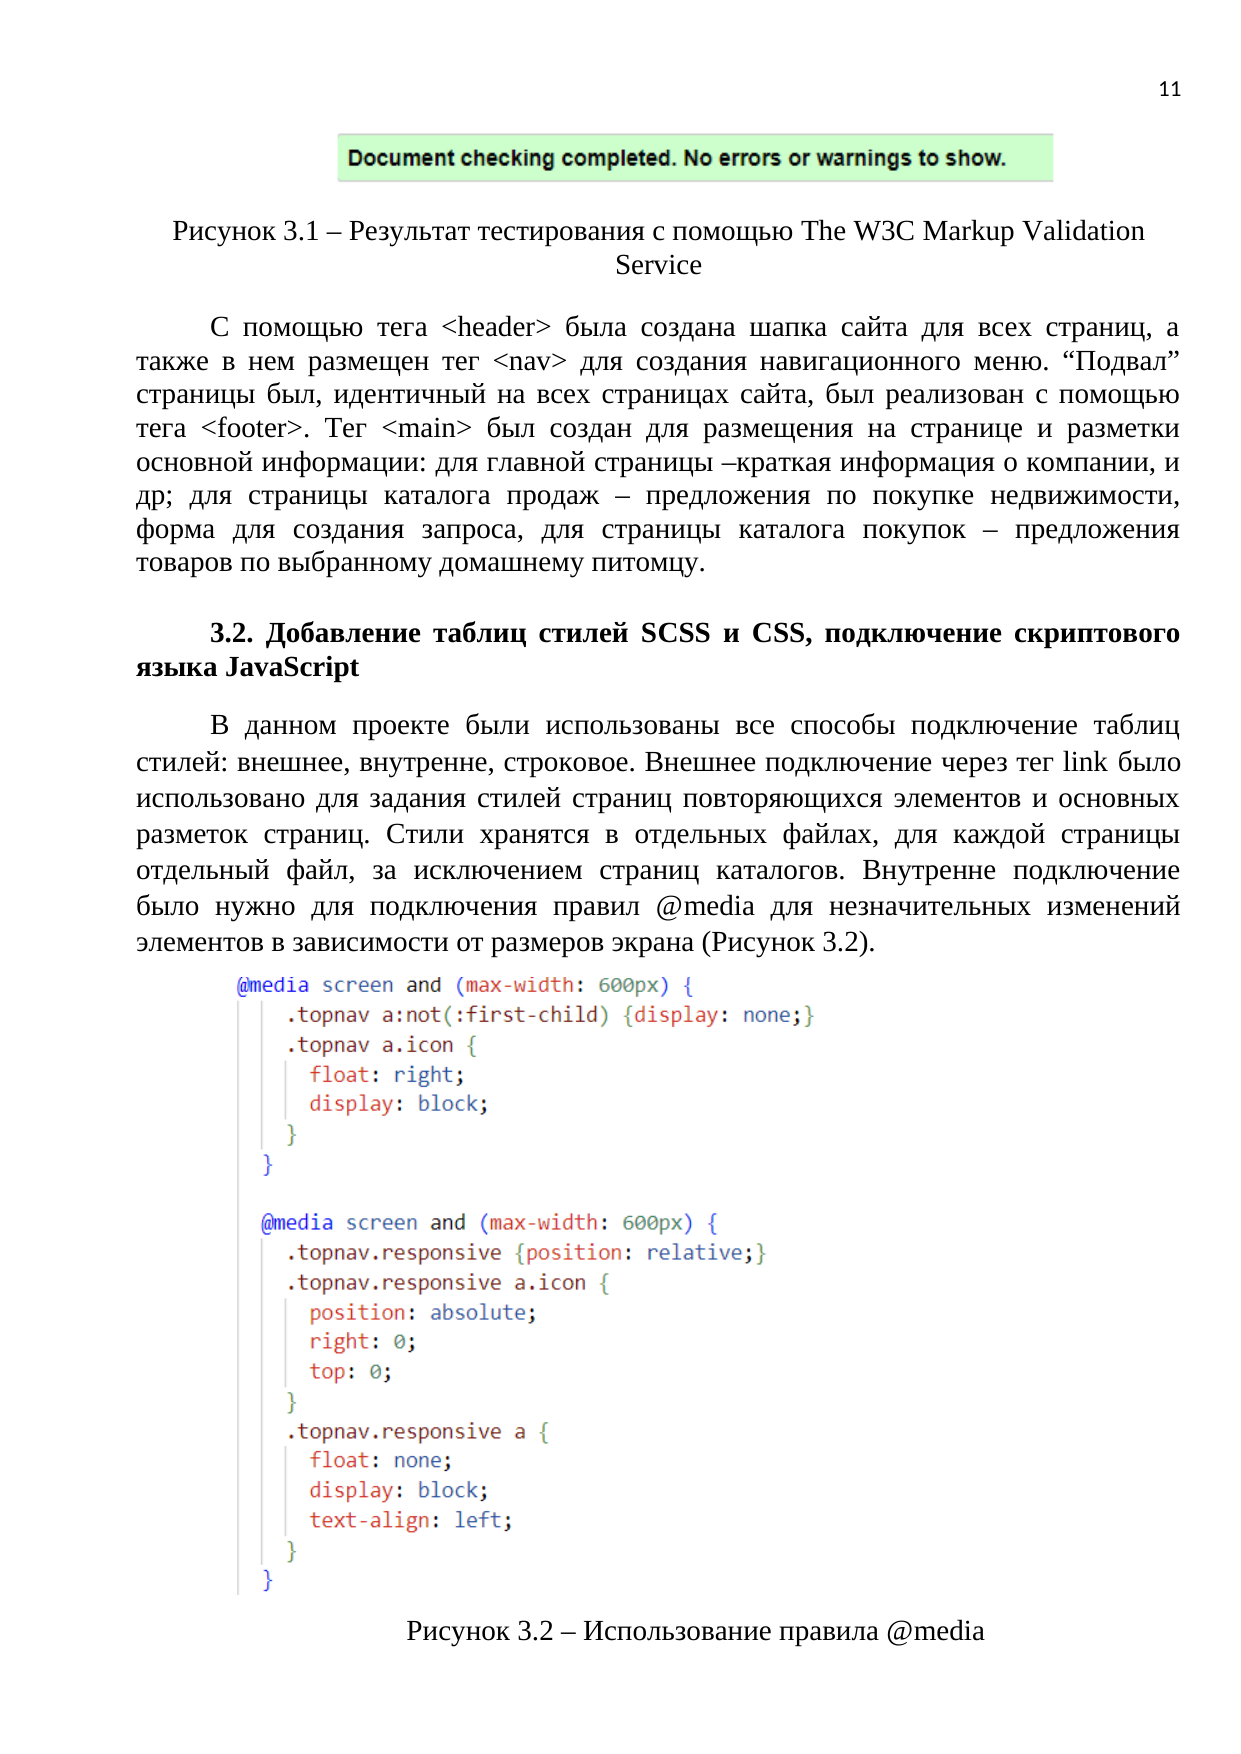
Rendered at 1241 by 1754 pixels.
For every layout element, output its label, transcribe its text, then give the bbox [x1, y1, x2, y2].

text С помощью тега <header> была создана шапка сайта для всех страниц, а также в нем размещен тег <nav> для создания навигационного меню. “Подвал” страницы был, идентичный на всех страницах сайта, был реализован с помощью тега <footer>. Тег <main> был создан для размещения на странице и разметки основной информации: для главной страницы –краткая информация о компании, и др; для страницы каталога продаж – предложения по покупке недвижимости, форма для создания запроса, для страницы каталога покупок – предложения товаров по выбранному домашнему питомцу. [136, 309, 1181, 578]
text В данном проекте были использованы все способы подключение таблиц стилей: внешнее, внутренне, строковое. Внешнее подключение через тег link было использовано для задания стилей страниц повторяющихся элементов и основных разметок страниц. Стили хранятся в отдельных файлах, для каждой страницы отдельный файл, за исключением страниц каталогов. Внутренне подключение было нужно для подключения правил @media для незначительных изменений элементов в зависимости от размеров экрана (Рисунок 3.2). [136, 707, 1181, 958]
text 3.2. Добавление таблиц стилей SCSS и CSS, подключение скриптового языка JavaScript [136, 615, 1181, 682]
picture [337, 130, 1054, 187]
picture [226, 977, 1165, 1595]
text Рисунок 3.2 – Использование правила @media [136, 1613, 1181, 1647]
text Рисунок 3.1 – Результат тестирования с помощью The W3C Markup Validation Service [136, 213, 1181, 280]
